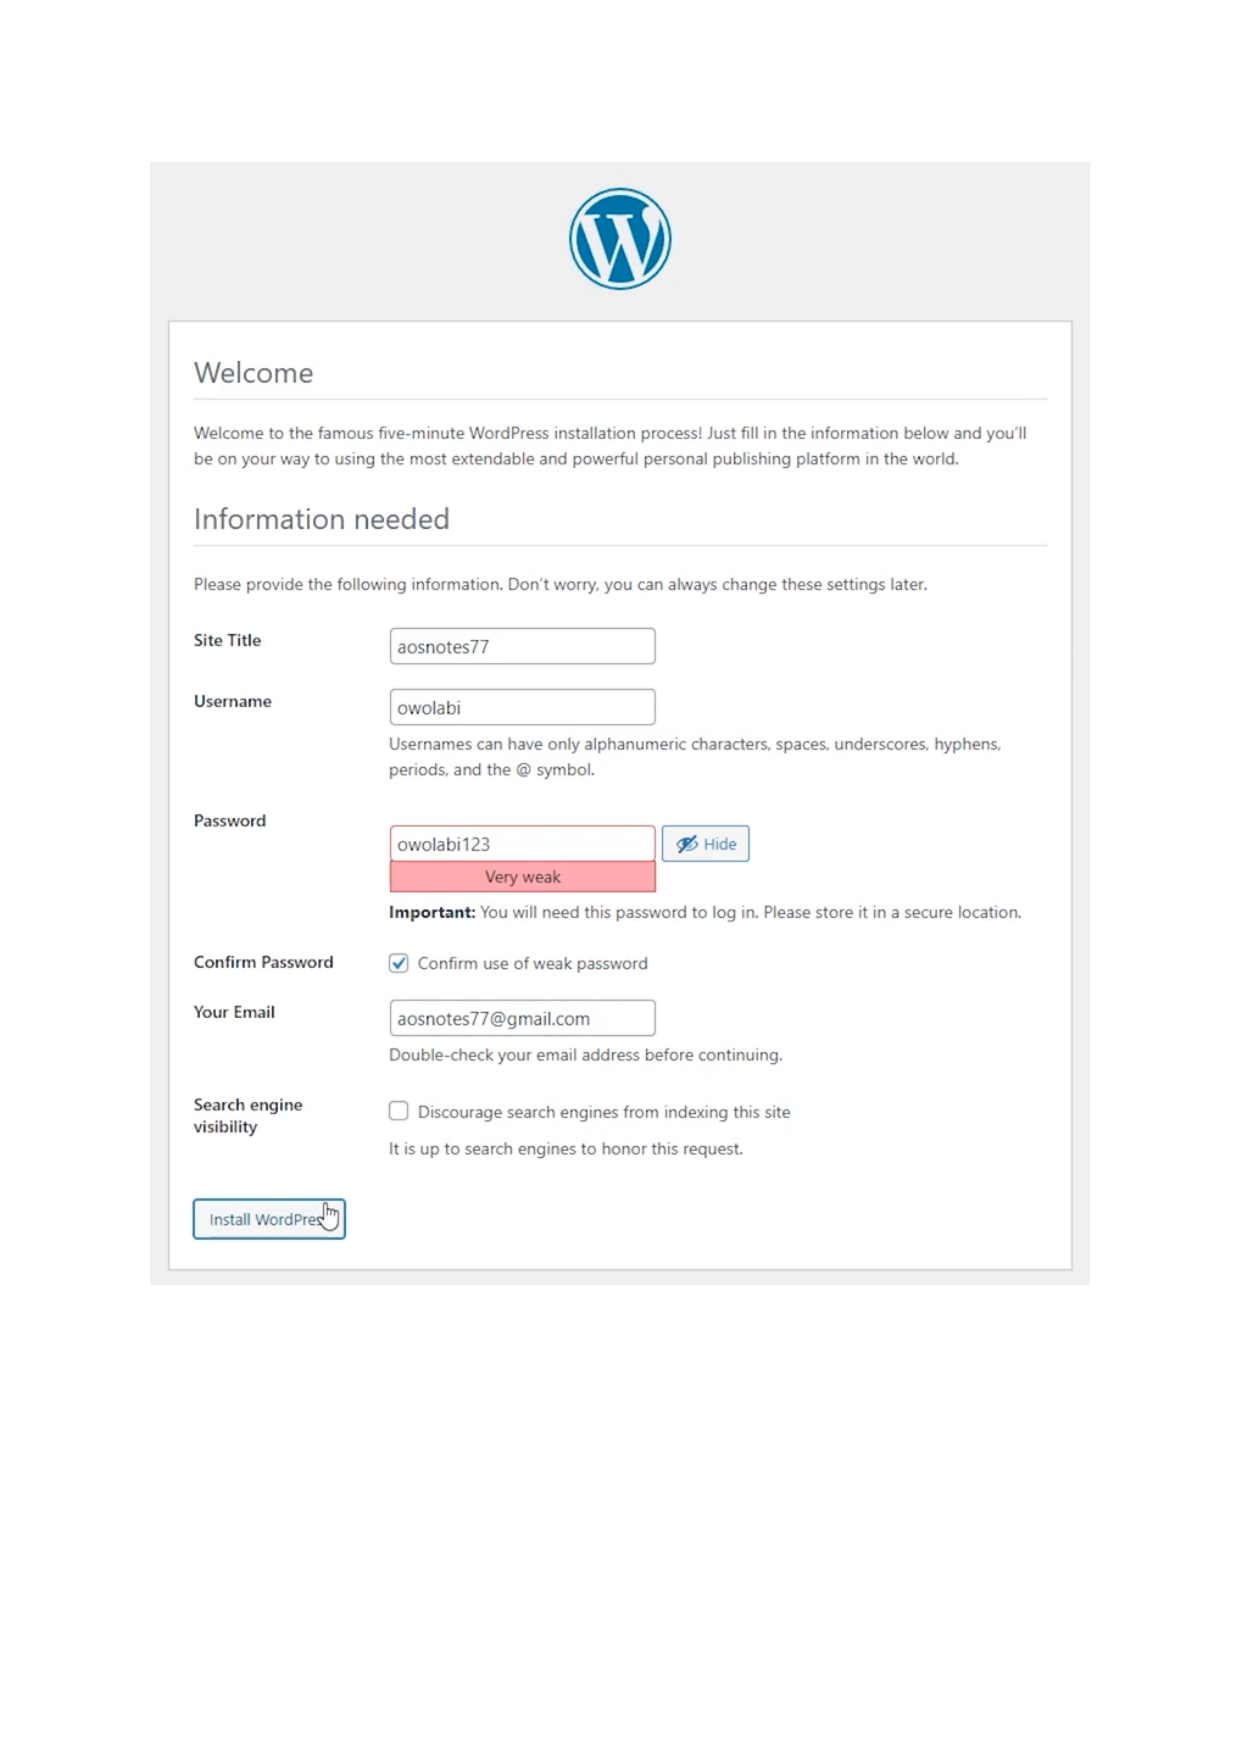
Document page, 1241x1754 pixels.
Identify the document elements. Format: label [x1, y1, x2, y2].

picture [150, 162, 1091, 1285]
